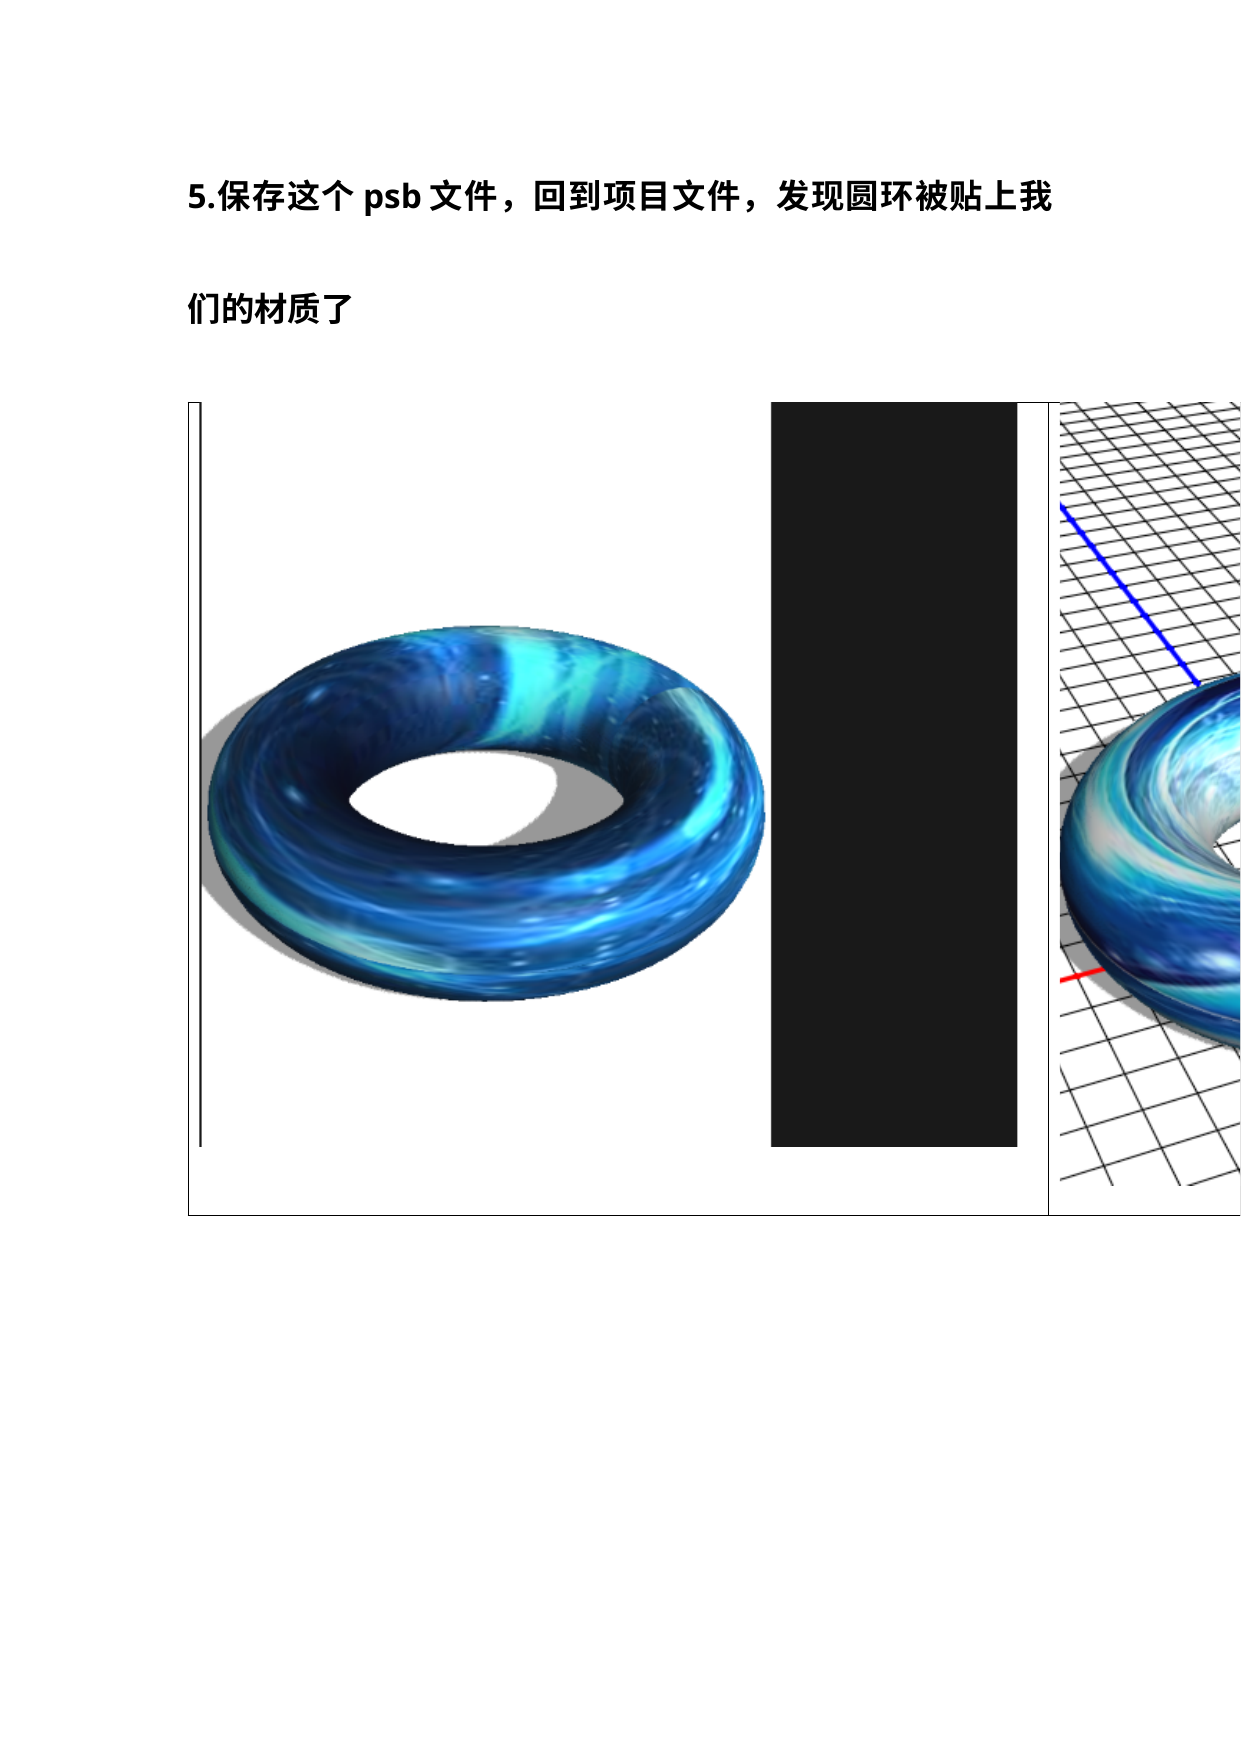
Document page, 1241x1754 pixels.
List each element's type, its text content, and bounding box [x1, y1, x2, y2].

table_header [189, 403, 1048, 1215]
picture [199, 402, 1018, 1147]
picture [1059, 402, 1241, 1186]
subtitle 5.保存这个psb文件，回到项目文件，发现圆环被贴上我们的材质了 [187, 162, 1053, 339]
table_header [1049, 403, 1240, 1215]
